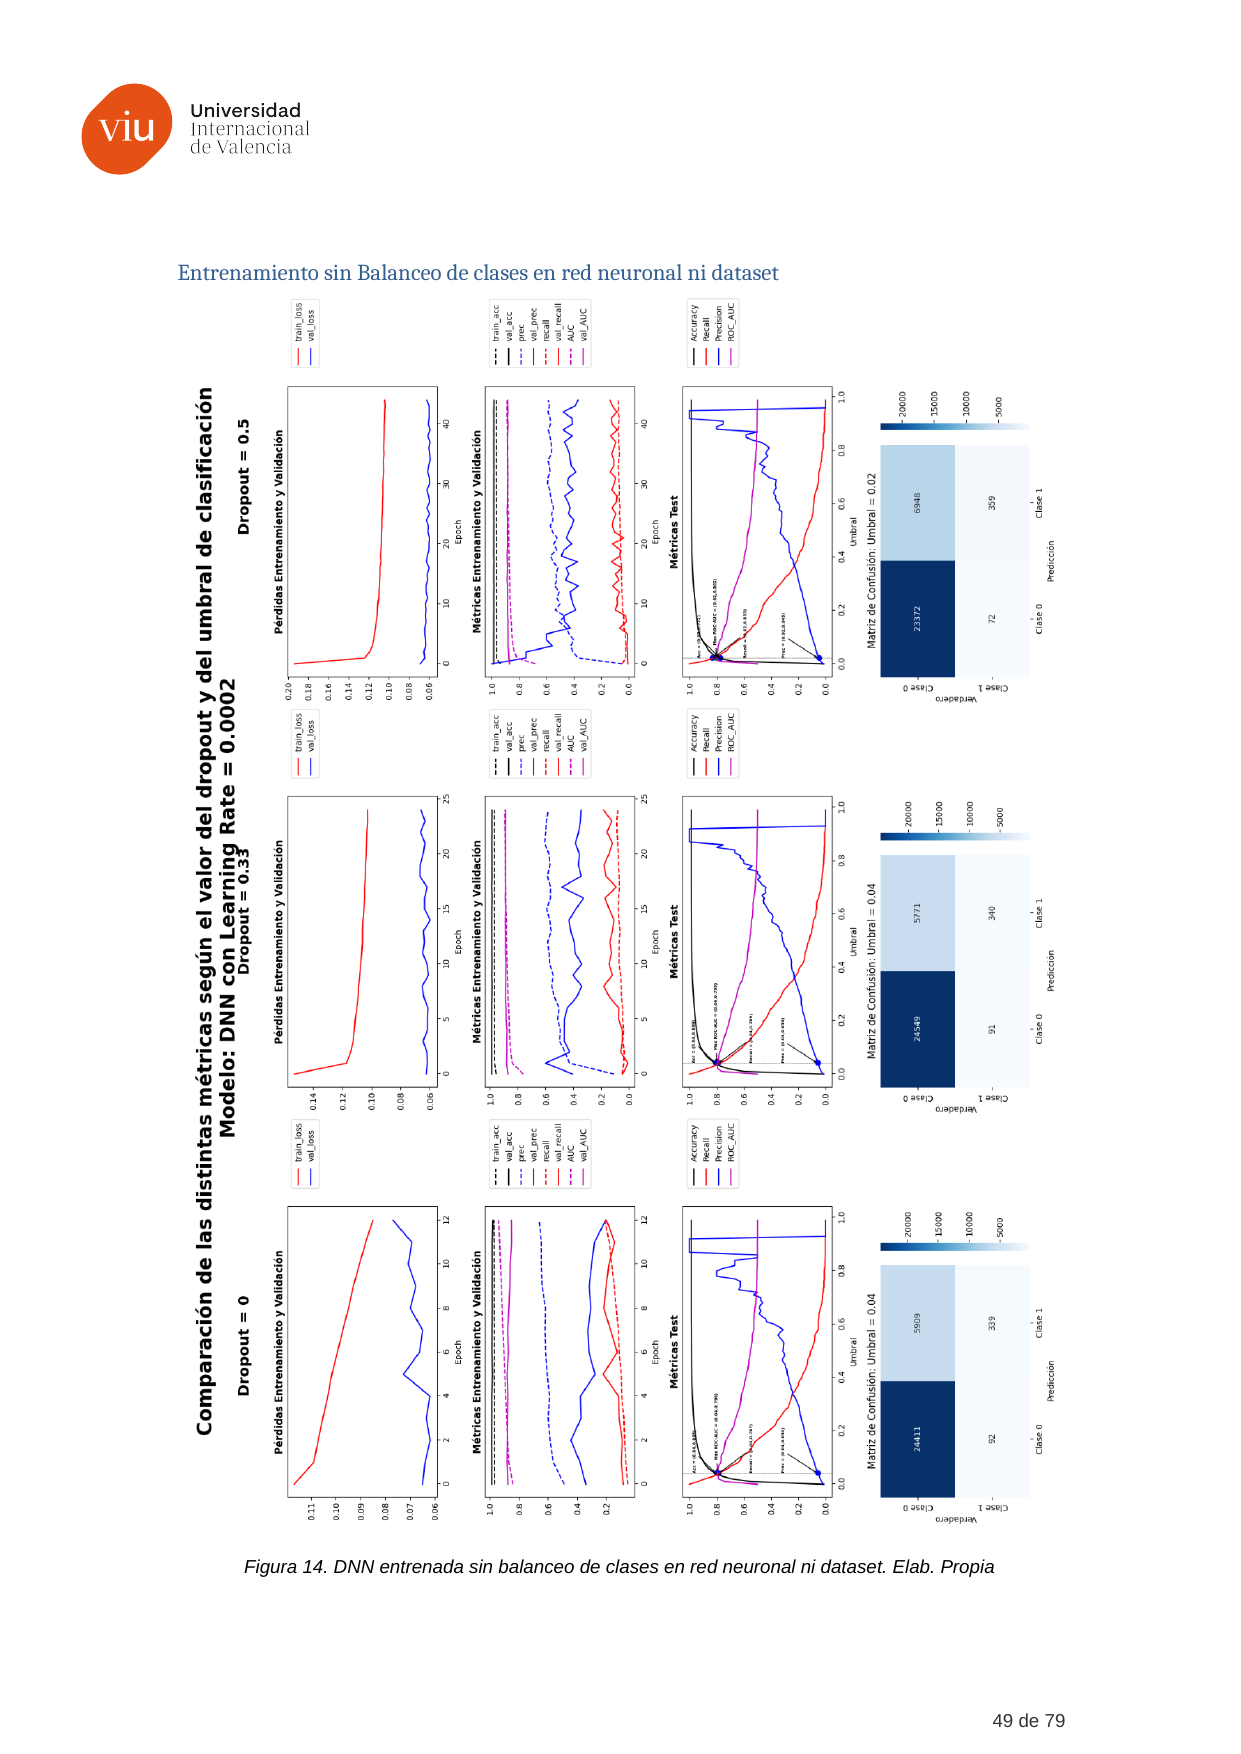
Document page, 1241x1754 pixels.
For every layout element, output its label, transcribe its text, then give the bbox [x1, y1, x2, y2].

picture [60, 62, 330, 197]
picture [178, 292, 1064, 1531]
subtitle Entrenamiento sin Balanceo de clases en red neuronal ni dataset [177, 259, 1063, 286]
text Figura 14. DNN entrenada sin balanceo de clases en red neuronal ni dataset. Elab. Propia [177, 1556, 1063, 1577]
